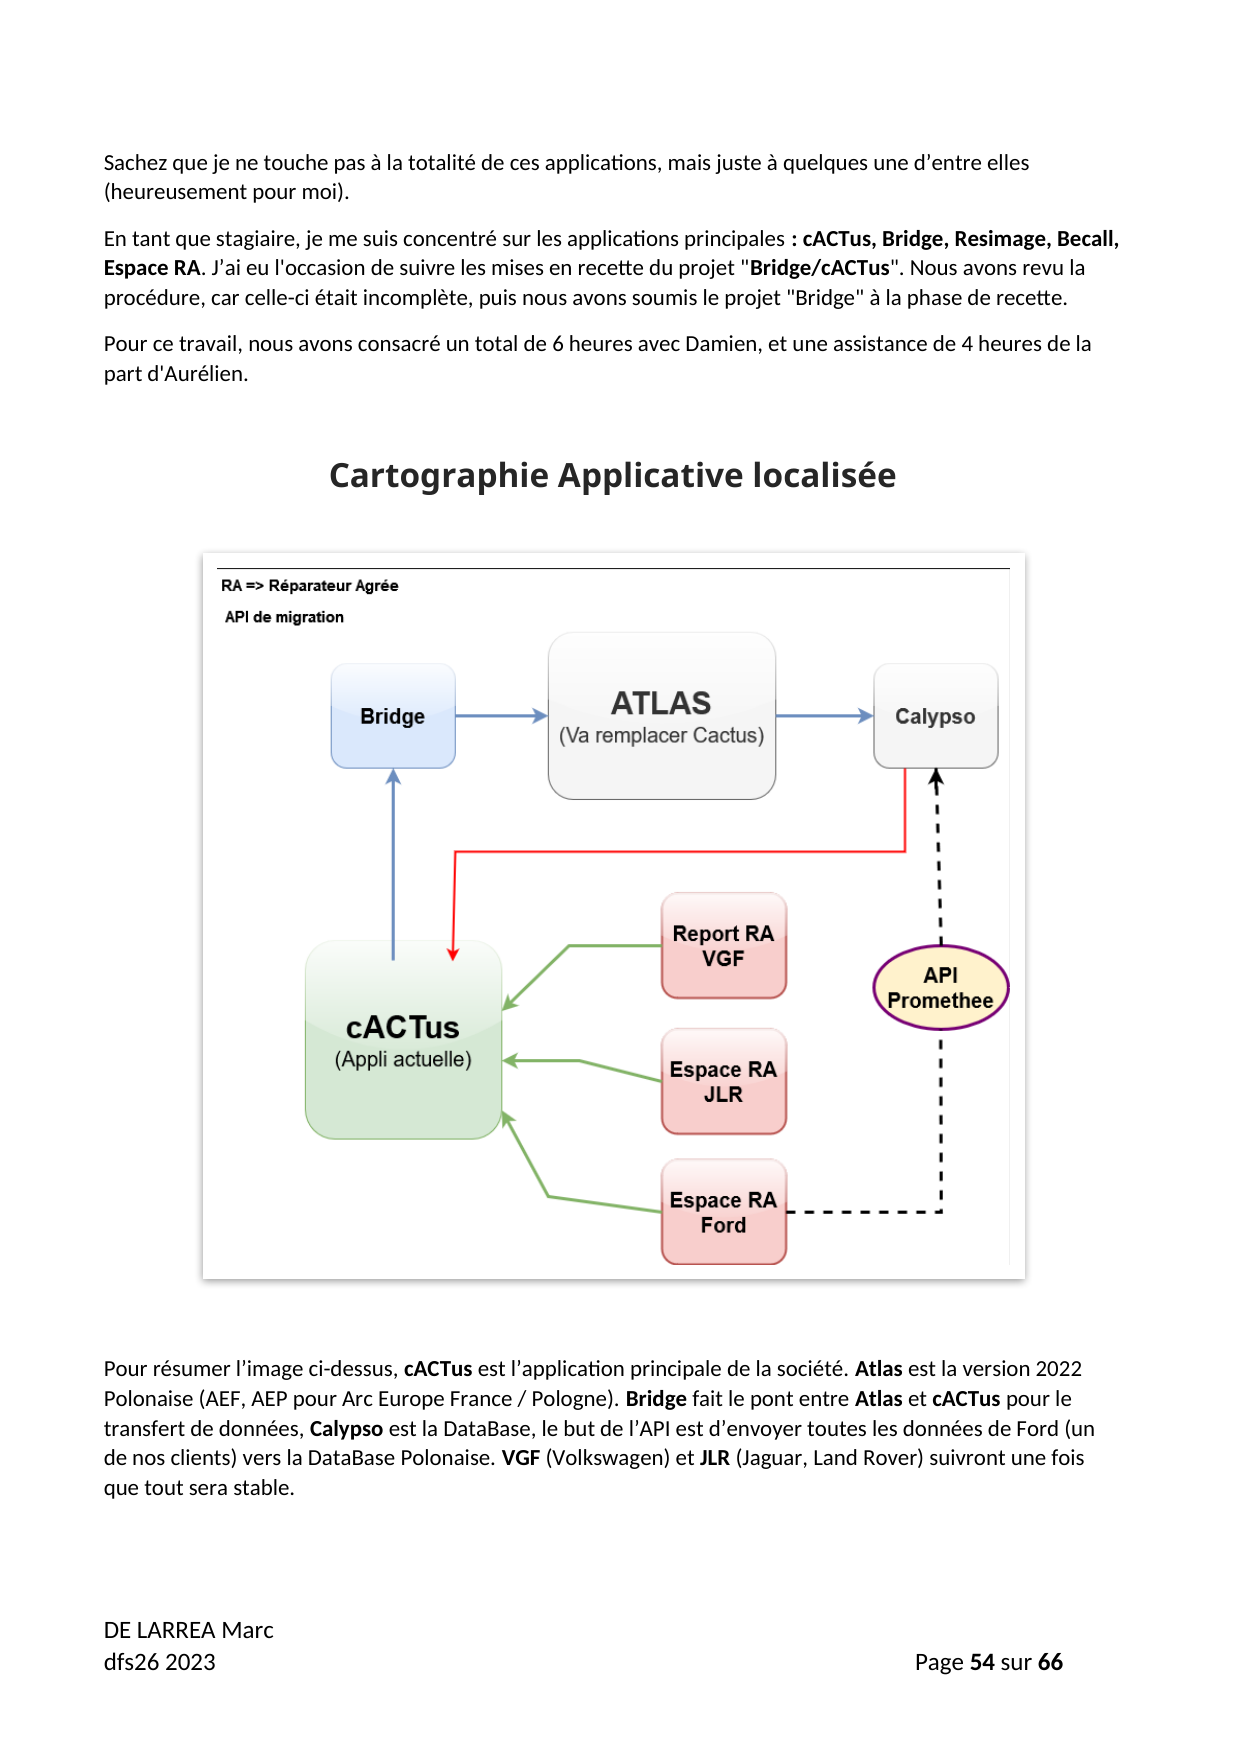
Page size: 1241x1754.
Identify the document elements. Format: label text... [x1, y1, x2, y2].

text En tant que stagiaire, je me suis concentré sur les applications principales : cACTus, Bridge, Resimage, Becall, Espace RA. J’ai eu l'occasion de suivre les mises en recette du projet "Bridge/cACTus". Nous avons revu la procédure, car celle-ci était incomplète, puis nous avons soumis le projet "Bridge" à la phase de recette. [103, 224, 1122, 311]
picture [217, 568, 1010, 1265]
text Pour ce travail, nous avons consacré un total de 6 heures avec Damien, et une assistance de 4 heures de la part d'Aurélien. [103, 329, 1122, 387]
subtitle Cartographie Applicative localisée [103, 452, 1122, 497]
text Sachez que je ne touche pas à la totalité de ces applications, mais juste à quelques une d’entre elles (heureusement pour moi). [103, 148, 1122, 205]
text Pour résumer l’image ci-dessus, cACTus est l’application principale de la société. Atlas est la version 2022 Polonaise (AEF, AEP pour Arc Europe France / Pologne). Bridge fait le pont entre Atlas et cACTus pour le transfert de données, Calypso est la DataBase, le but de l’API est d’envoyer toutes les données de Ford (un de nos clients) vers la DataBase Polonaise. VGF (Volkswagen) et JLR (Jaguar, Land Rover) suivront une fois que tout sera stable. [103, 1354, 1122, 1501]
